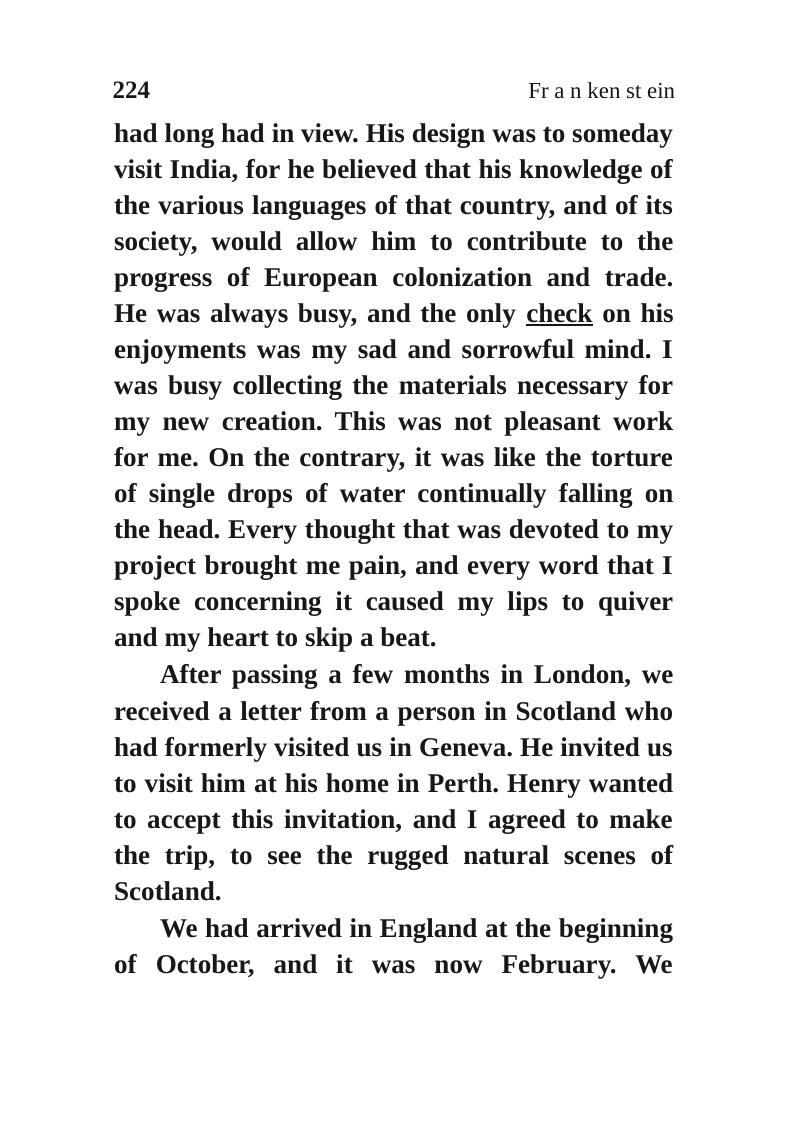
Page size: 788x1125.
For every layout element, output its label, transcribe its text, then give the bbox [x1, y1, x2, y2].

text After passing a few months in London, we received a letter from a person in Scotland who had formerly visited us in Geneva. He invited us to visit him at his home in Perth. Henry wanted to accept this invitation, and I agreed to make the trip, to see the rugged natural scenes of Scotland. [114, 658, 674, 906]
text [114, 117, 674, 653]
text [114, 912, 674, 979]
